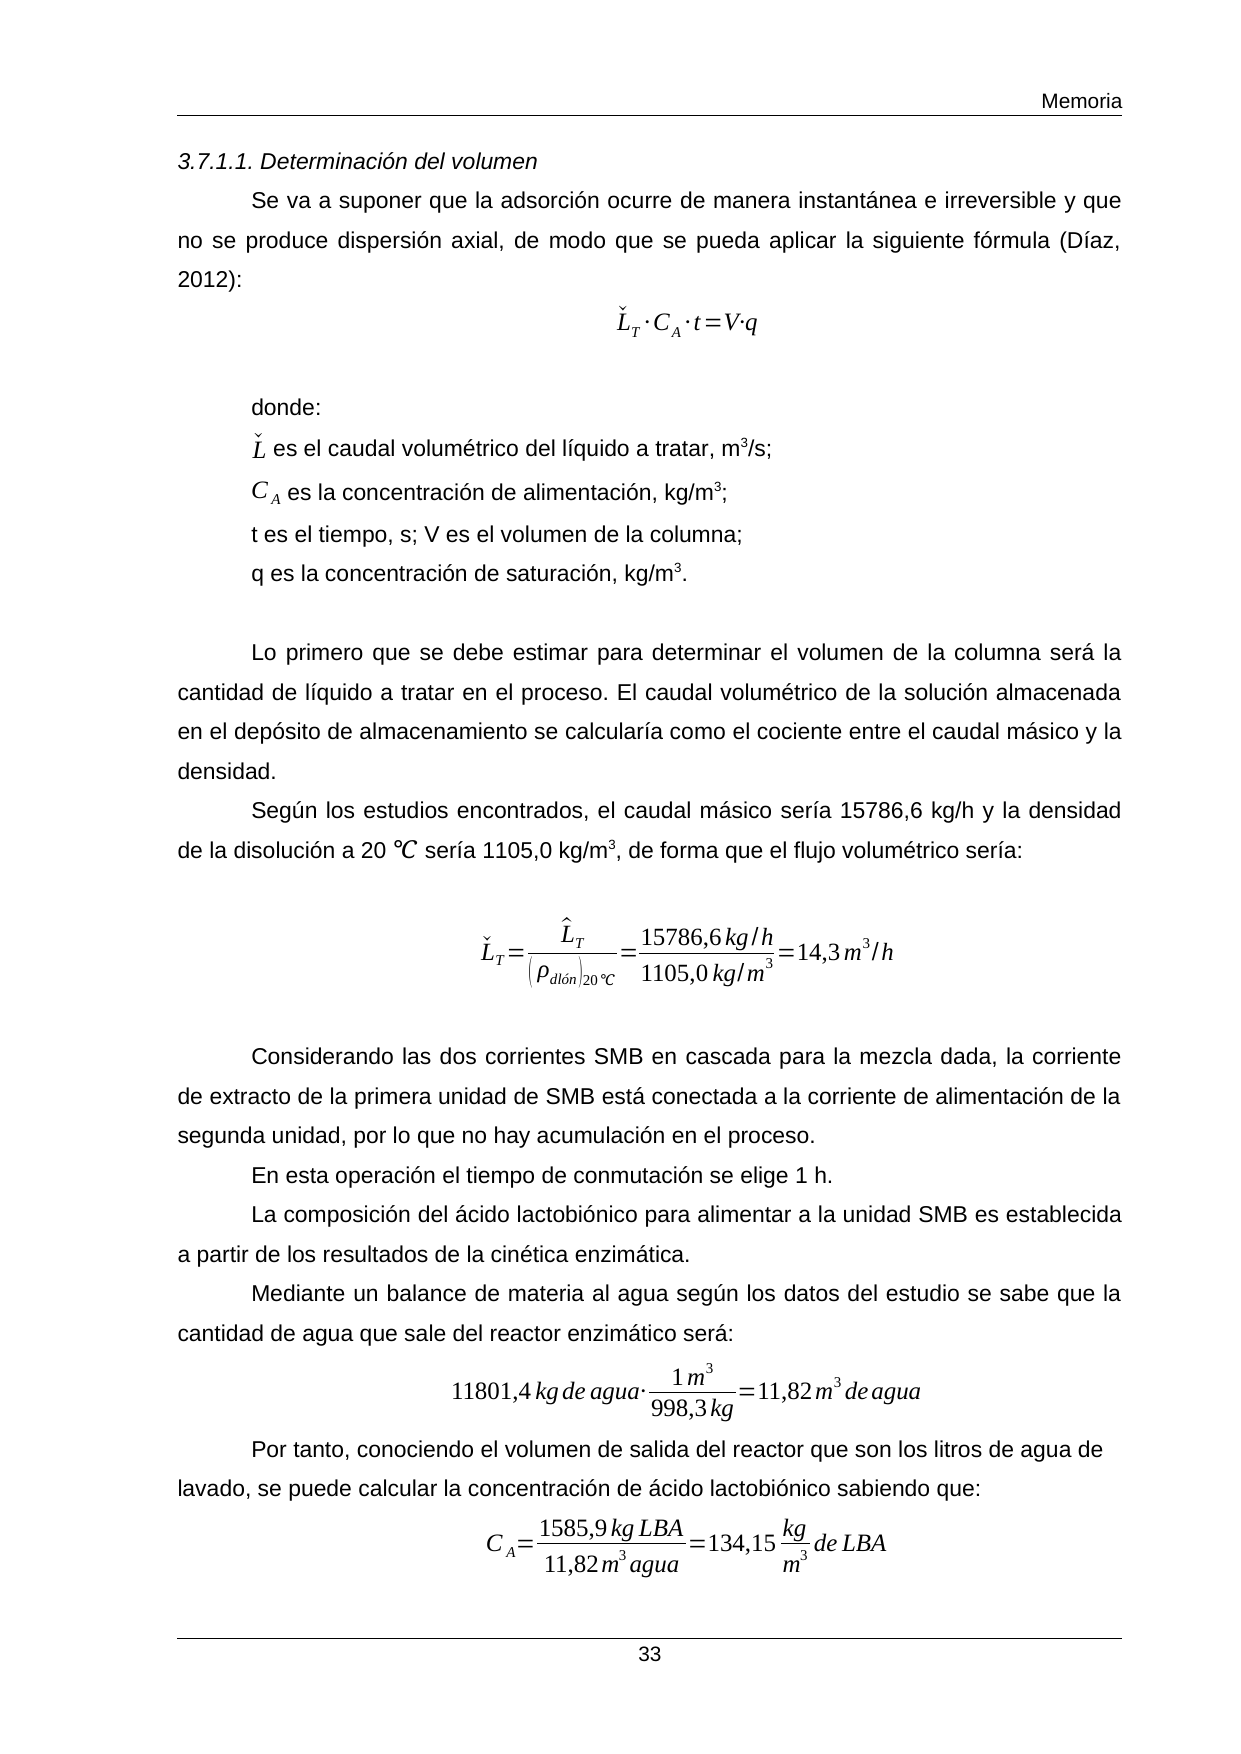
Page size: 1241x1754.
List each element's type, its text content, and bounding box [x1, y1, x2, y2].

text Mediante un balance de materia al agua según los datos del estudio se sabe que la cantidad de agua que sale del reactor enzimático será: [177, 1280, 1122, 1346]
text En esta operación el tiempo de conmutación se elige 1 h. [177, 1162, 1122, 1188]
text Se va a suponer que la adsorción ocurre de manera instantánea e irreversible y que no se produce dispersión axial, de modo que se pueda aplicar la siguiente fórmula (Díaz, 2012): [177, 187, 1122, 292]
text es la concentración de alimentación, kg/m3; [177, 476, 1122, 508]
text t es el tiempo, s; V es el volumen de la columna; [177, 521, 1122, 547]
text La composición del ácido lactobiónico para alimentar a la unidad SMB es establecida a partir de los resultados de la cinética enzimática. [177, 1201, 1122, 1267]
text q es la concentración de saturación, kg/m3. [177, 560, 1122, 587]
text Considerando las dos corrientes SMB en cascada para la mezcla dada, la corriente de extracto de la primera unidad de SMB está conectada a la corriente de alimentación de la segunda unidad, por lo que no hay acumulación en el proceso. [177, 1043, 1122, 1148]
text es el caudal volumétrico del líquido a tratar, m3/s; [177, 433, 1122, 463]
text 3.7.1.1. Determinación del volumen [177, 148, 1122, 174]
text donde: [177, 393, 1122, 420]
text Por tanto, conociendo el volumen de salida del reactor que son los litros de agua de lavado, se puede calcular la concentración de ácido lactobiónico sabiendo que: [177, 1436, 1122, 1502]
text Lo primero que se debe estimar para determinar el volumen de la columna será la cantidad de líquido a tratar en el proceso. El caudal volumétrico de la solución almacenada en el depósito de almacenamiento se calcularía como el cociente entre el caudal másico y la densidad. [177, 639, 1122, 784]
text Según los estudios encontrados, el caudal másico sería 15786,6 kg/h y la densidad de la disolución a 20 sería 1105,0 kg/m3, de forma que el flujo volumétrico sería: [177, 797, 1122, 864]
